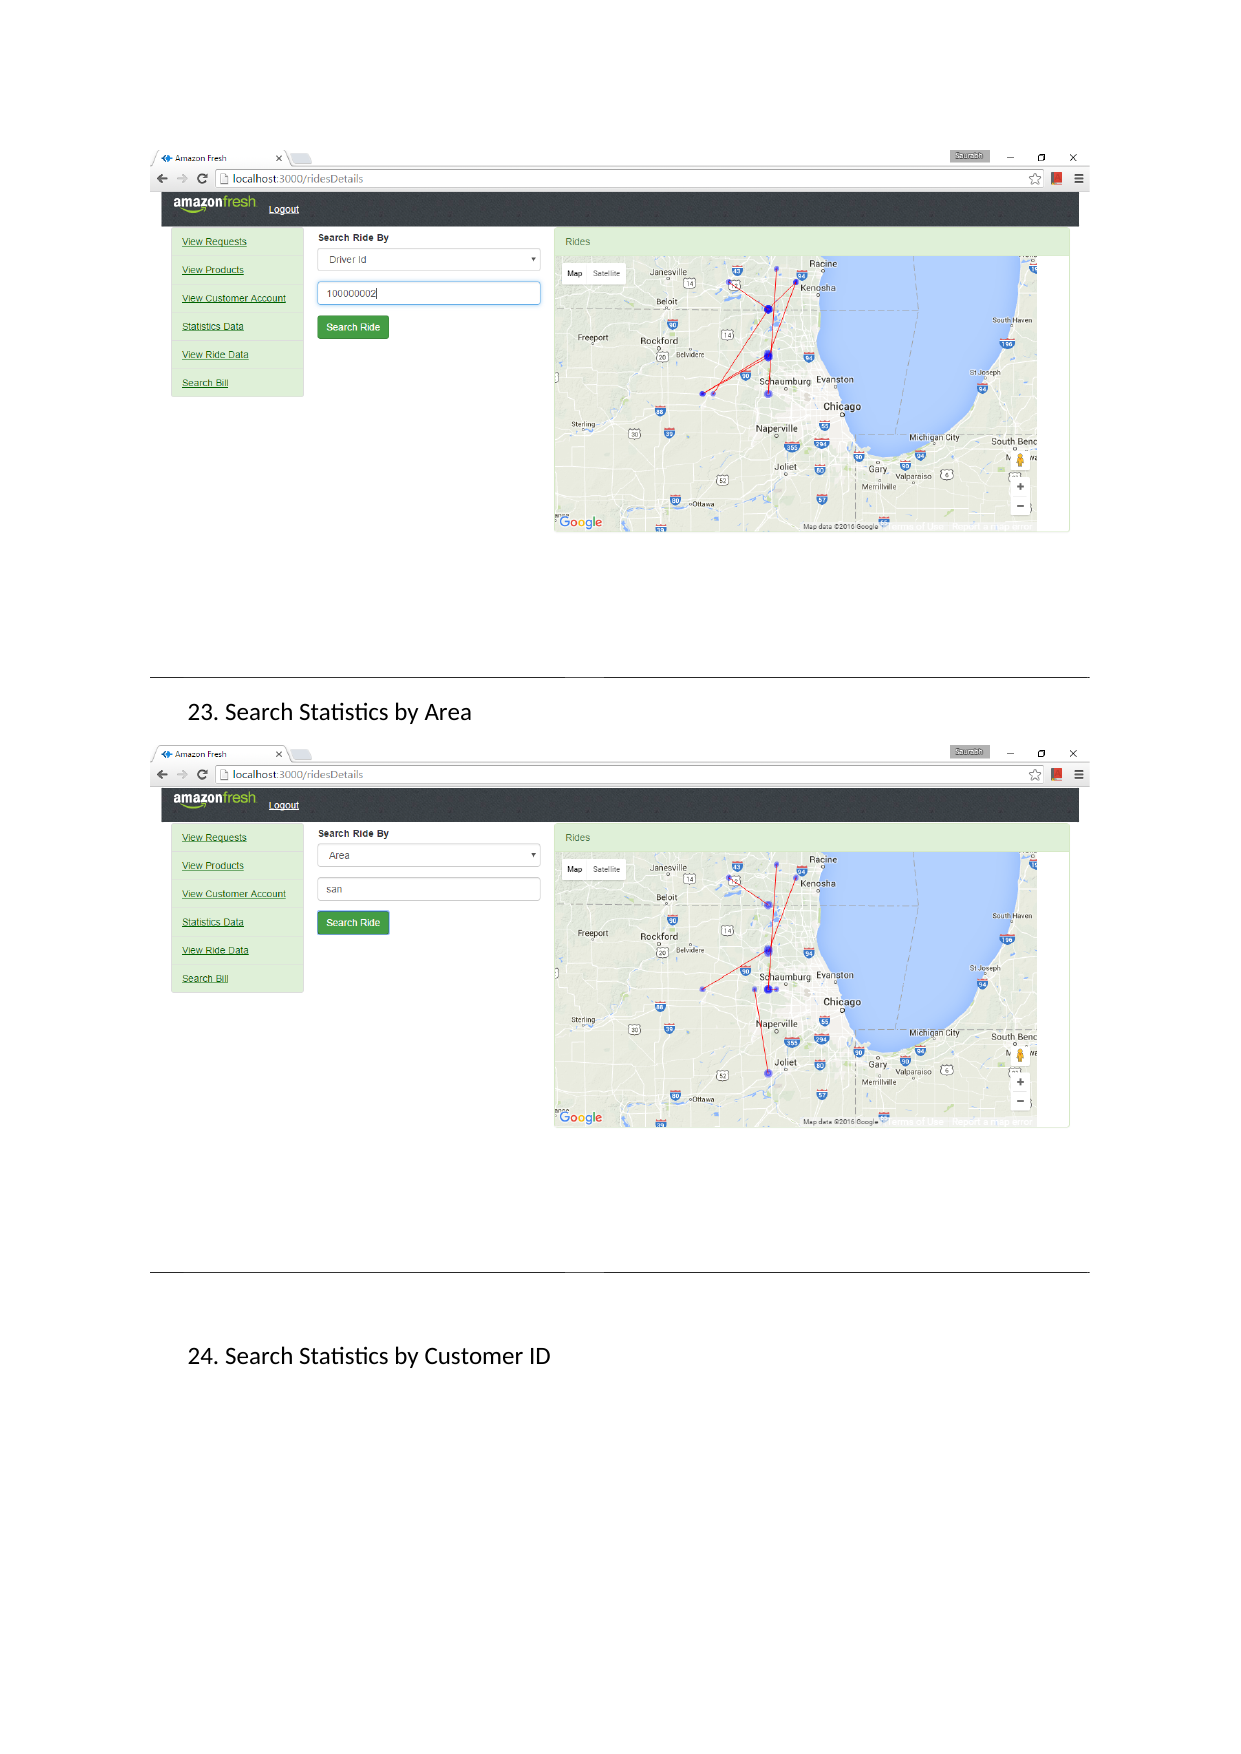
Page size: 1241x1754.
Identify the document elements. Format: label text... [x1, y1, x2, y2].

picture [150, 150, 1090, 678]
picture [150, 745, 1090, 1273]
list Search Statistics by Area [187, 696, 1090, 727]
list Search Statistics by Customer ID [187, 1340, 1090, 1371]
